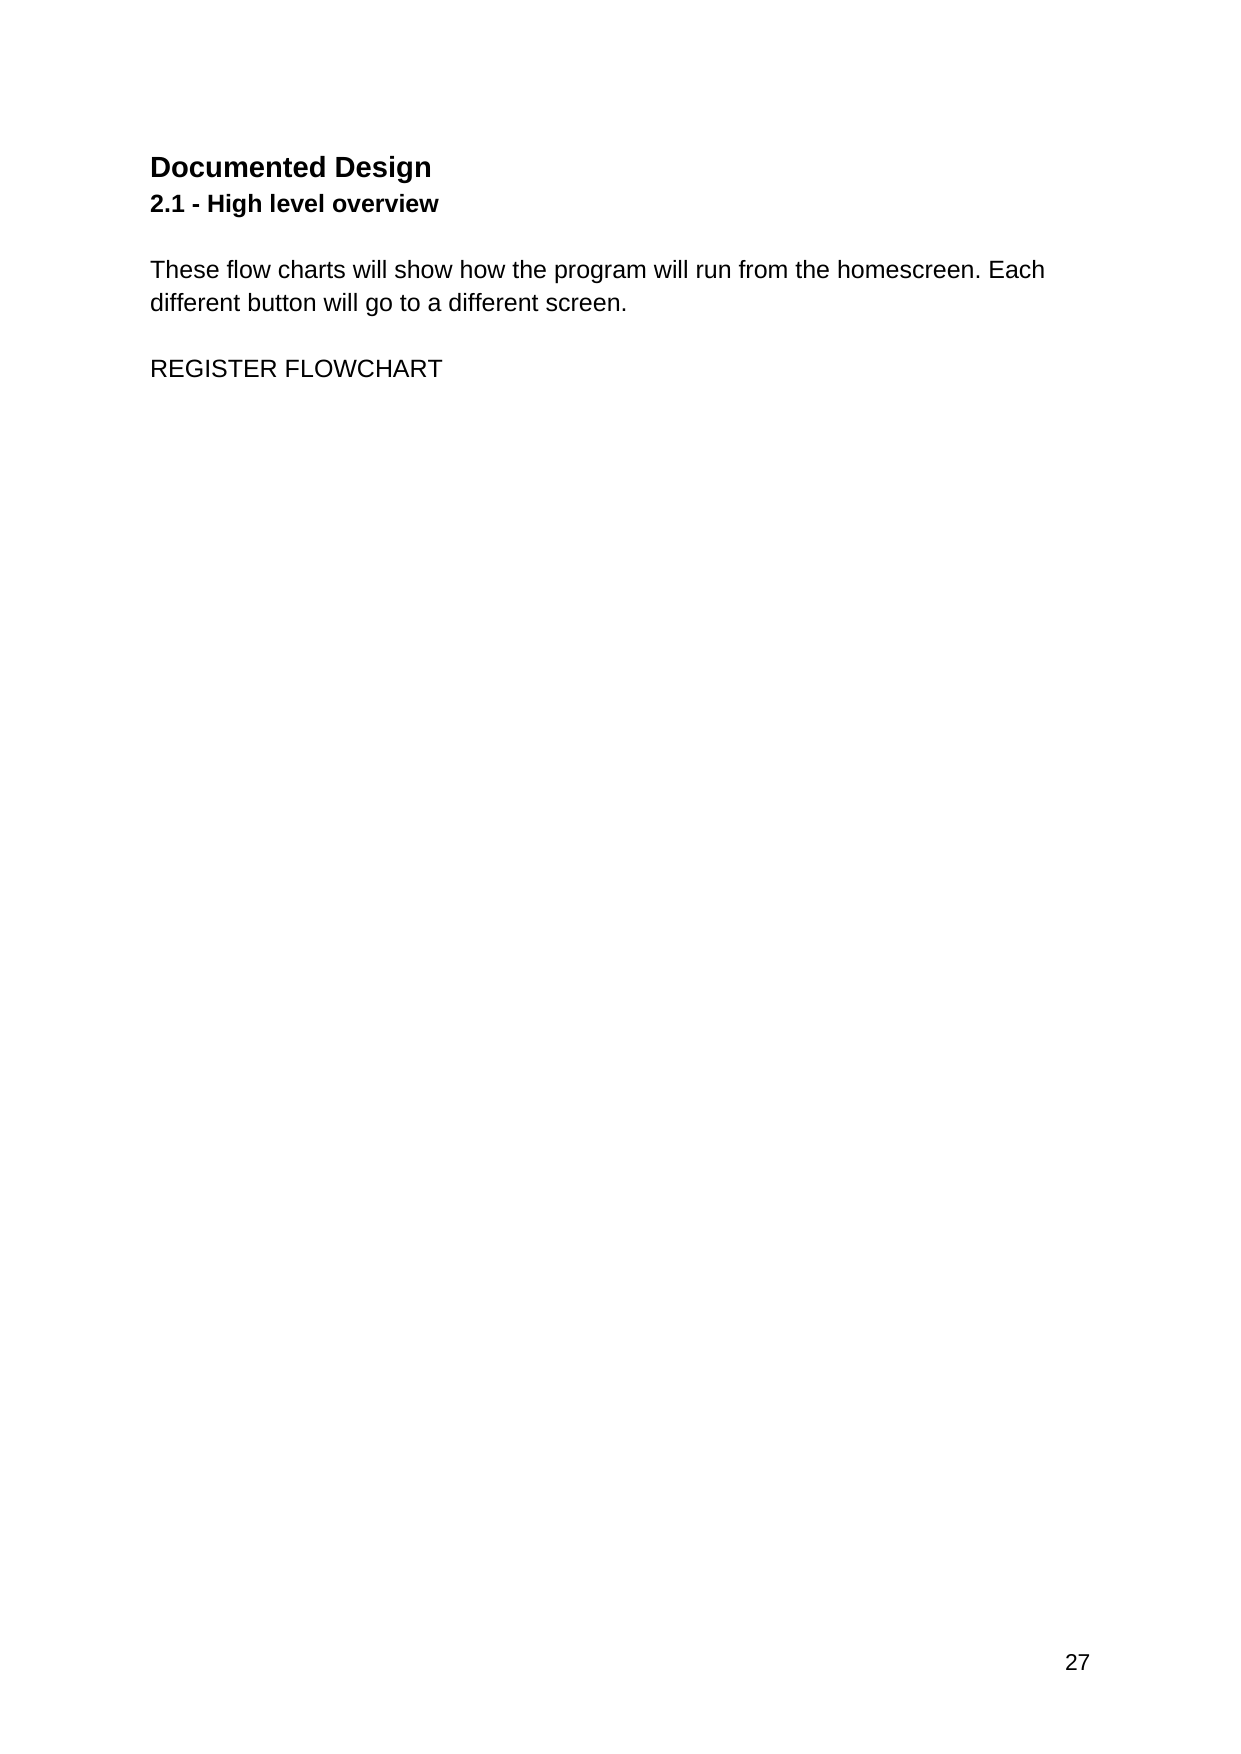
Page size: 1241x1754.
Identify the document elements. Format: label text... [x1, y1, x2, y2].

text 2.1 - High level overview [150, 188, 1090, 217]
text These flow charts will show how the program will run from the homescreen. Each different button will go to a different screen. [150, 254, 1090, 316]
text Documented Design [150, 150, 1090, 183]
text REGISTER FLOWCHART [150, 354, 1090, 382]
